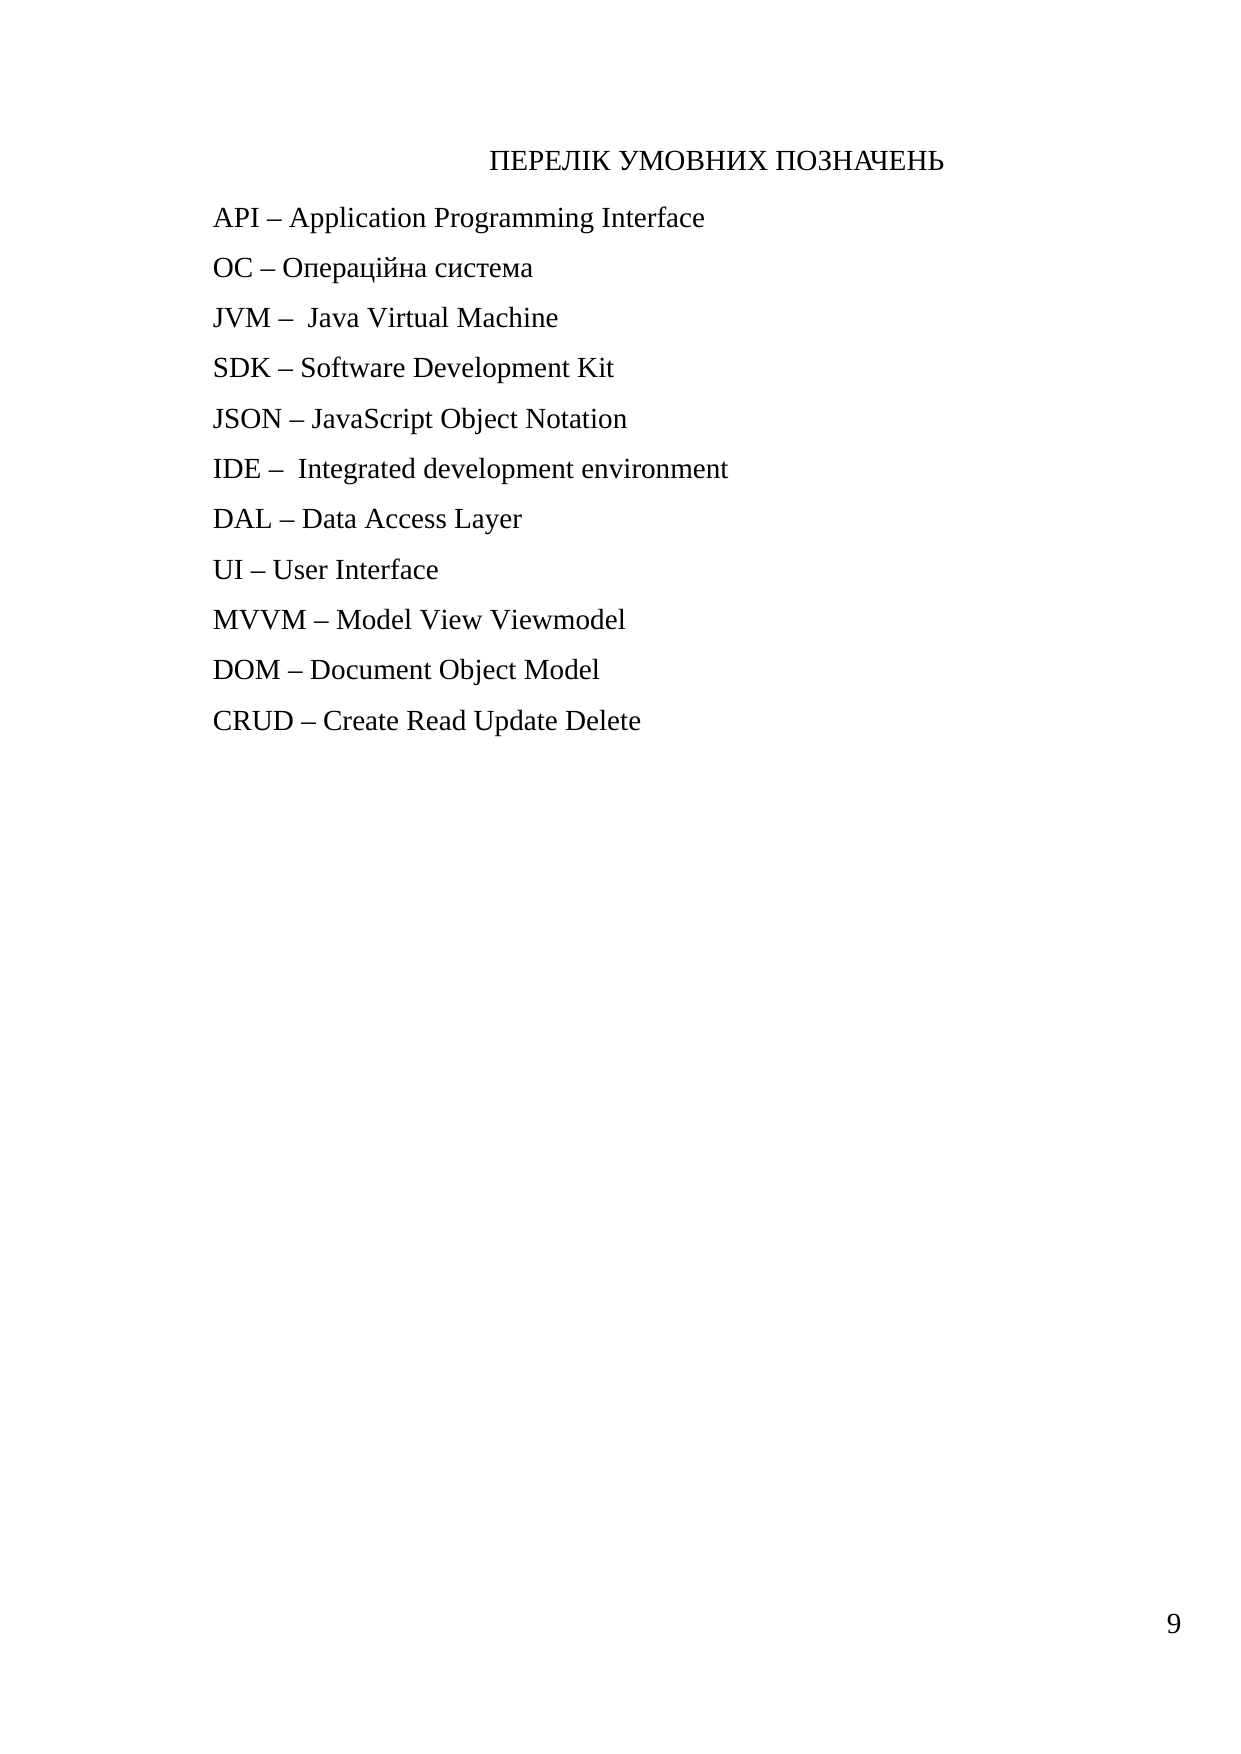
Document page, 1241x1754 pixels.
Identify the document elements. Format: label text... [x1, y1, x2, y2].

text IDE – Integrated development environment [177, 451, 1181, 485]
text DOM – Document Object Model [177, 652, 1181, 686]
text UI – User Interface [177, 552, 1181, 585]
text MVVM – Model View Viewmodel [177, 602, 1181, 636]
text API – Application Programming Interface [177, 200, 1181, 233]
text CRUD – Create Read Update Delete [177, 703, 1181, 736]
text DAL – Data Access Layer [177, 502, 1181, 535]
title ПЕРЕЛІК УМОВНИХ ПОЗНАЧЕНЬ [252, 143, 1181, 177]
text ОС – Операційна система [177, 250, 1181, 283]
text JSON – JavaScript Object Notation [177, 401, 1181, 434]
text JVM – Java Virtual Machine [177, 300, 1181, 334]
text SDK – Software Development Kit [177, 351, 1181, 384]
